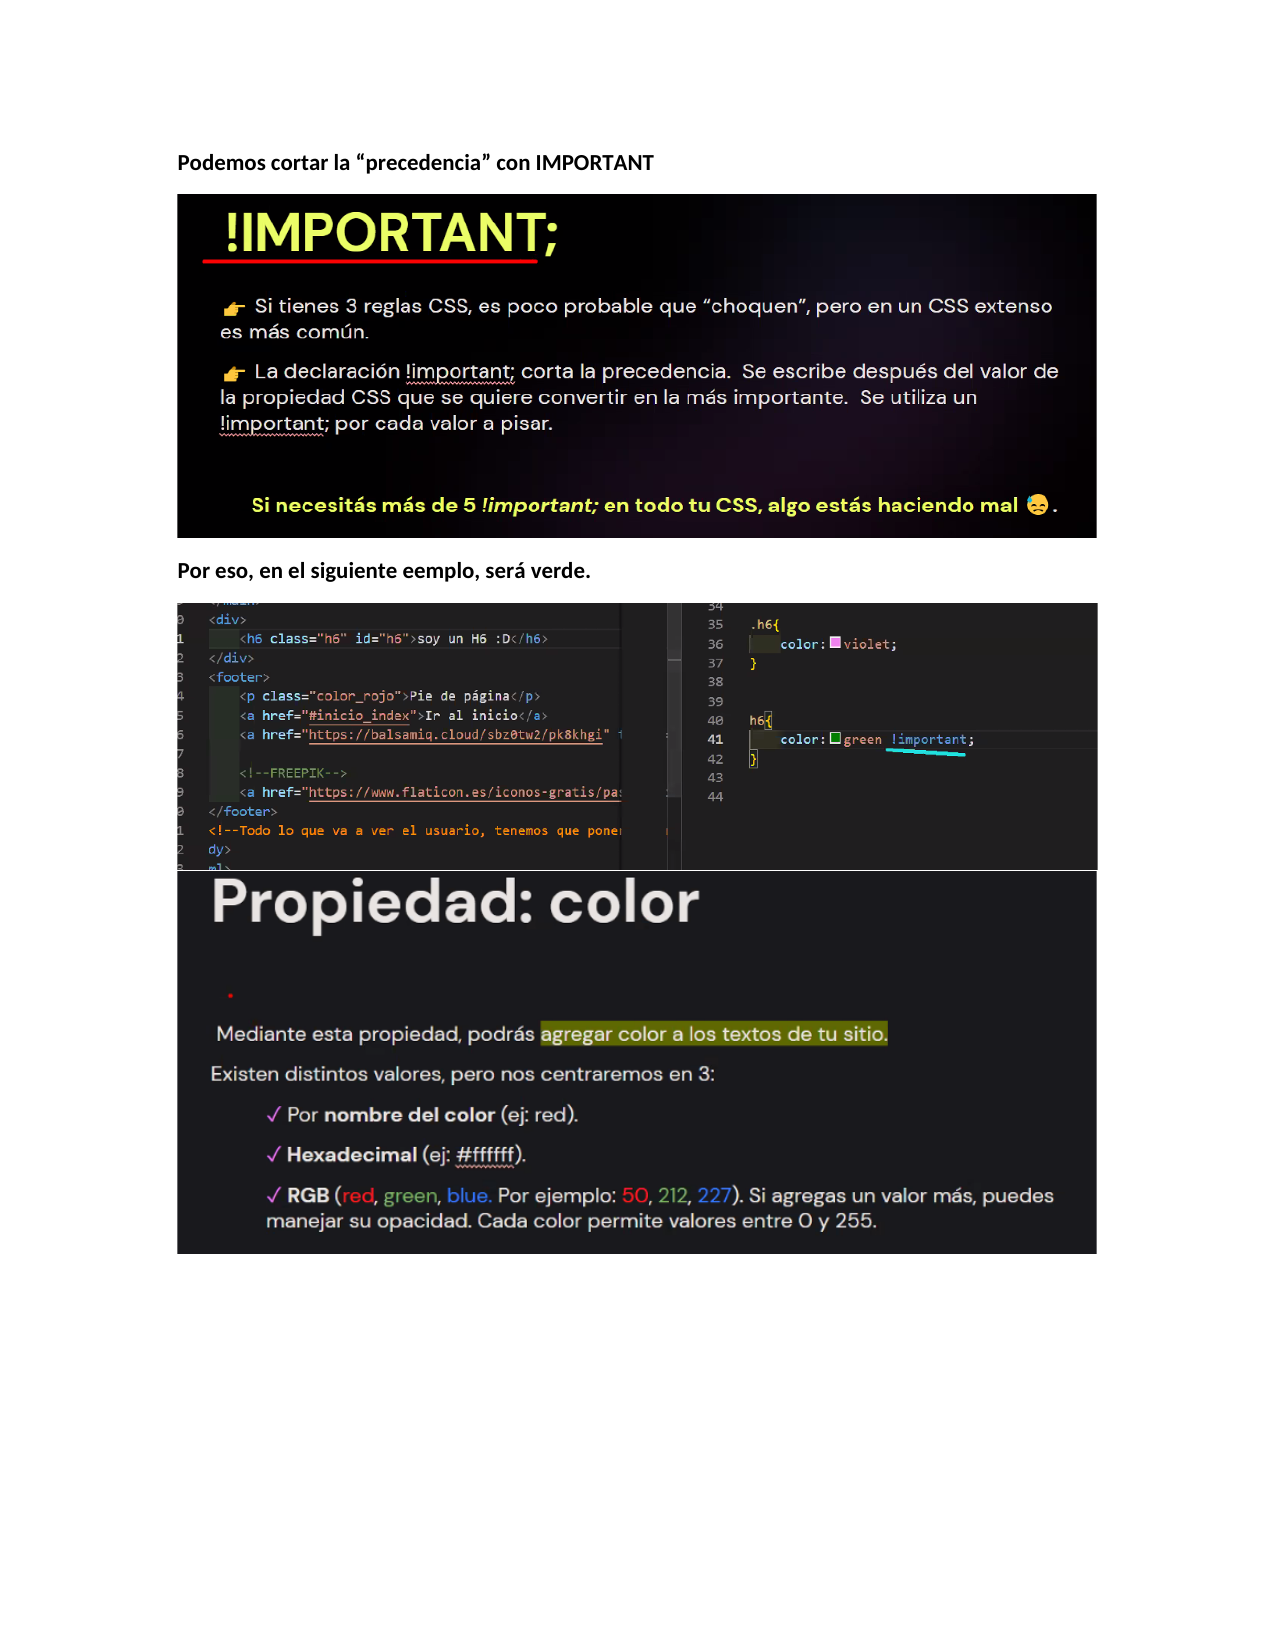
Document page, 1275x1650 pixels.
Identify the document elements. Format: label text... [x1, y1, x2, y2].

picture [177, 871, 1097, 1254]
text Podemos cortar la “precedencia” con IMPORTANT [177, 148, 1098, 176]
picture [177, 194, 1097, 538]
text Por eso, en el siguiente eemplo, será verde. [177, 556, 1098, 584]
picture [177, 603, 1098, 870]
